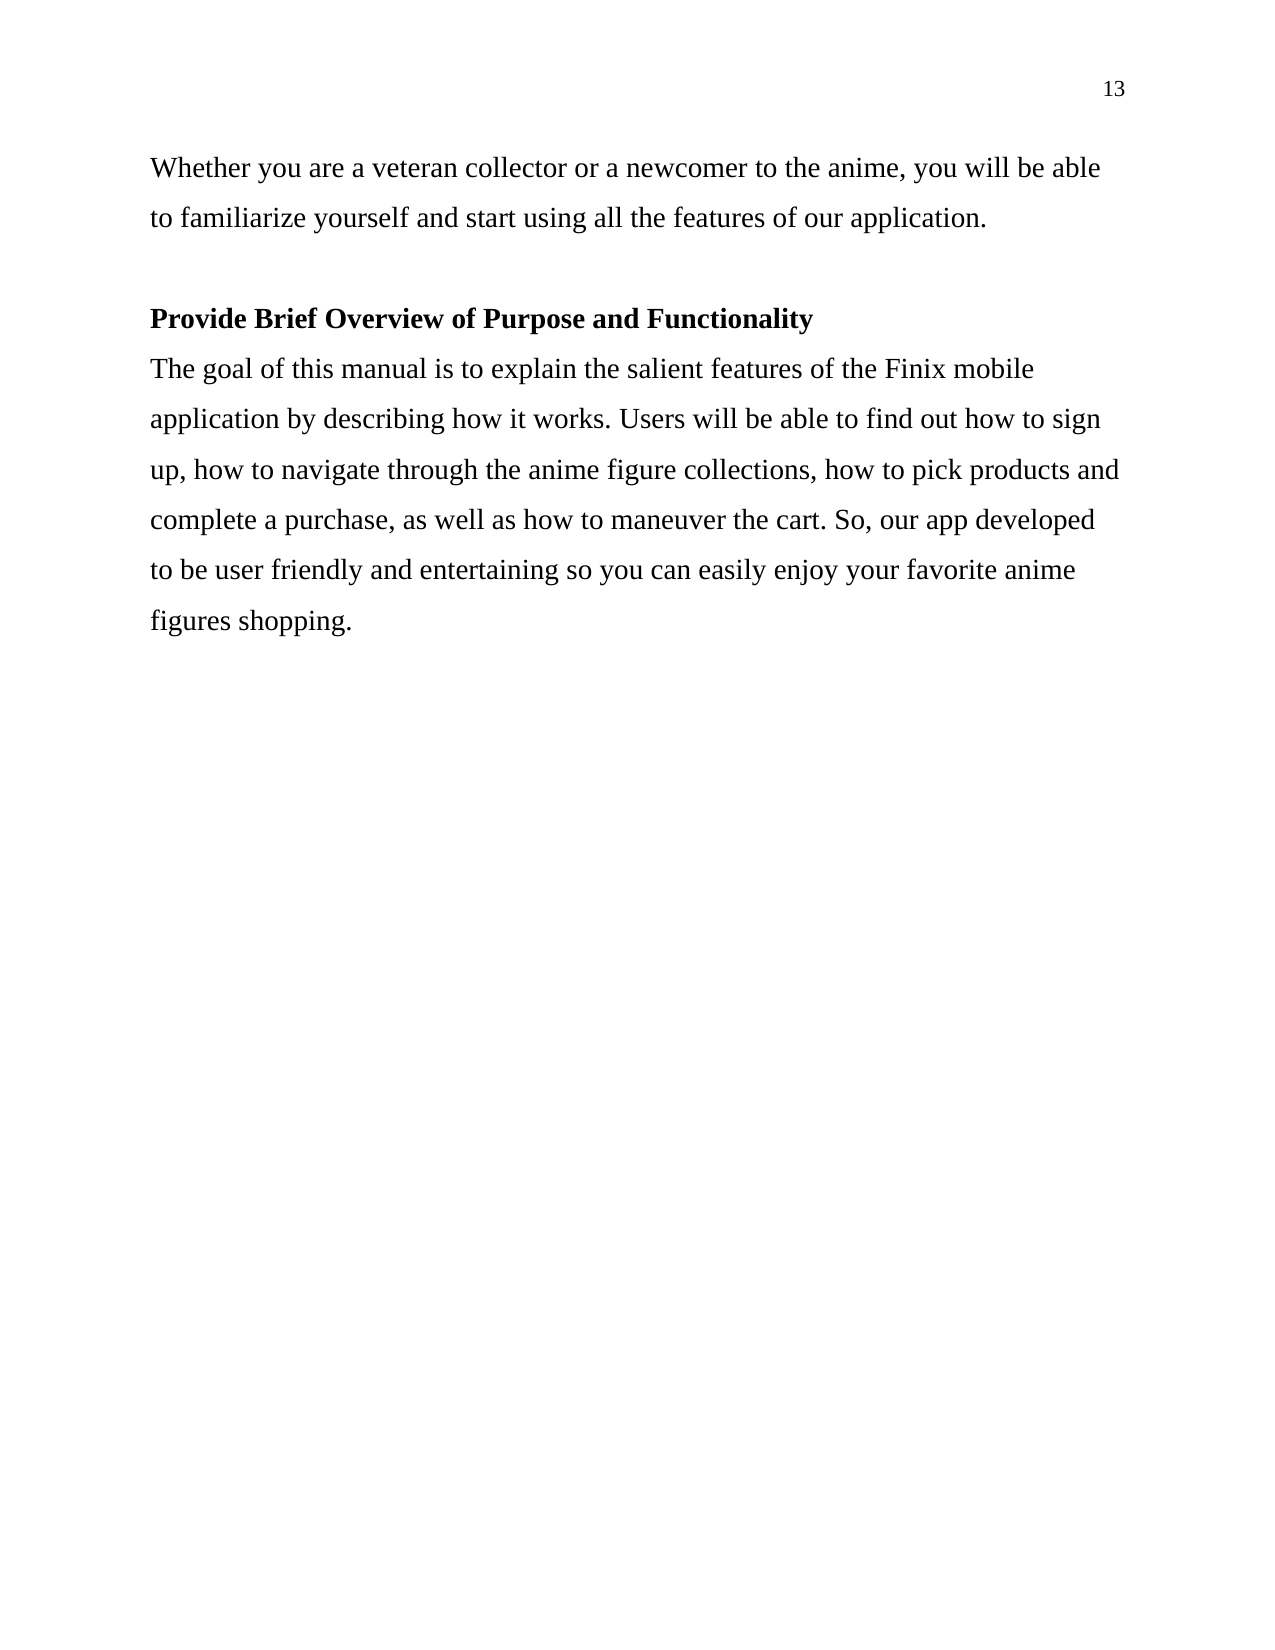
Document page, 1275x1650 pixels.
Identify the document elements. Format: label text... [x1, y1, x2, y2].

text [150, 150, 1125, 234]
text The goal of this manual is to explain the salient features of the Finix mobile application by describing how it works. Users will be able to find out how to sign up, how to navigate through the anime figure collections, how to pick products and complete a purchase, as well as how to maneuver the cart. So, our app developed to be user friendly and entertaining so you can easily enjoy your favorite anime figures shopping. [150, 351, 1125, 636]
text Provide Brief Overview of Purpose and Functionality [150, 301, 1125, 334]
